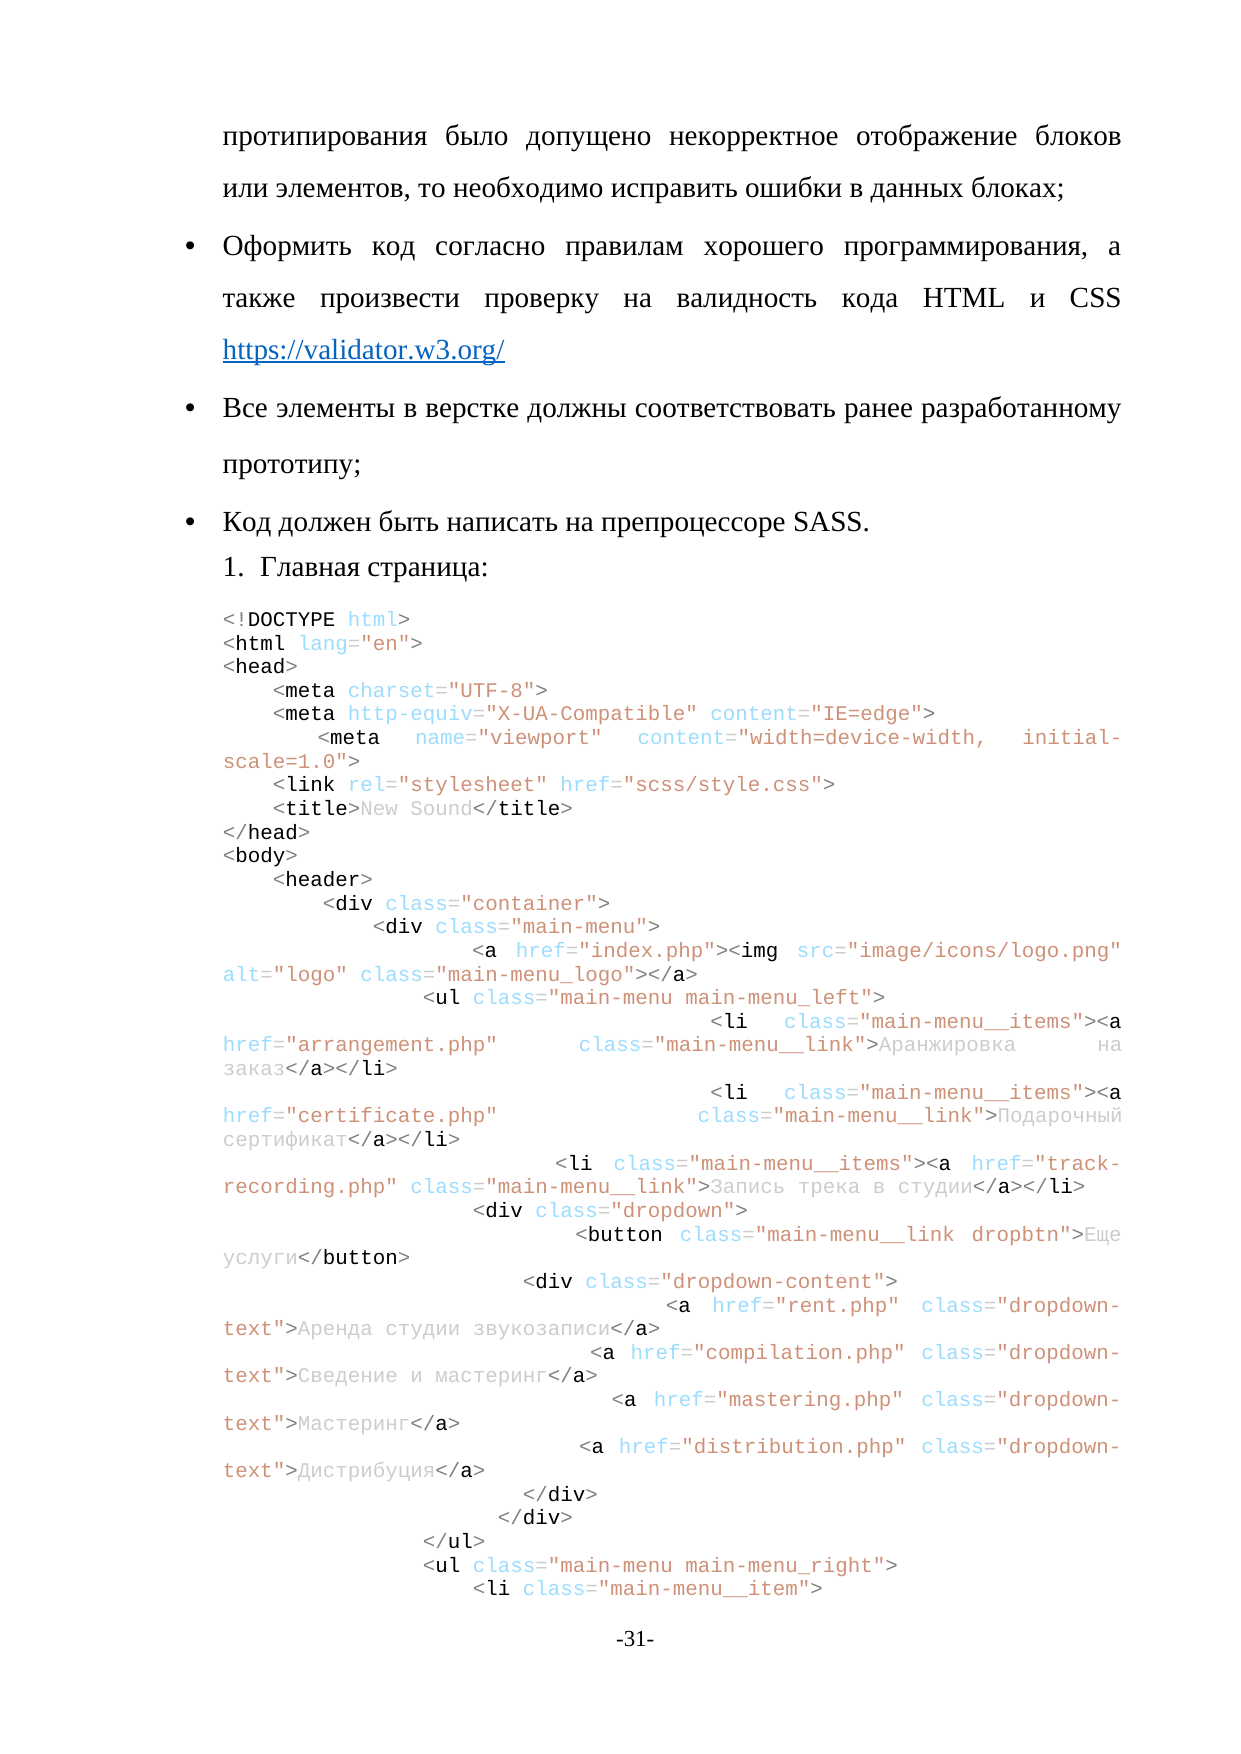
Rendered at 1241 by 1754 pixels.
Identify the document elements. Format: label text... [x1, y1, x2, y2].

text <title>New Sound</title> [223, 798, 1122, 822]
text <meta charset="UTF-8"> [223, 680, 1122, 703]
text <a href="compilation.php" class="dropdown-text">Сведение и мастеринг</a> [223, 1342, 1122, 1389]
text <div class="dropdown-content"> [223, 1271, 1122, 1294]
text <li class="main-menu__items"><a href="track-recording.php" class="main-menu__link">Запись трека в студии</a></li> [223, 1153, 1122, 1200]
text <body> [223, 845, 1122, 869]
text <a href="mastering.php" class="dropdown-text">Мастеринг</a> [223, 1389, 1122, 1436]
text <meta name="viewport" content="width=device-width, initial-scale=1.0"> [223, 727, 1122, 774]
text <a href="distribution.php" class="dropdown-text">Дистрибуция</a> [223, 1436, 1122, 1484]
text <li class="main-menu__items"><a href="certificate.php" class="main-menu__link">Подарочный сертификат</a></li> [223, 1082, 1122, 1153]
text <header> [223, 869, 1122, 893]
text </div> [223, 1484, 1122, 1507]
list Главная страница: [222, 549, 1116, 582]
text <li class="main-menu__items"><a href="arrangement.php" class="main-menu__link">Аранжировка на заказ</a></li> [223, 1011, 1122, 1082]
text </div> [223, 1507, 1122, 1531]
text <!DOCTYPE html> [223, 609, 1122, 632]
text <a href="rent.php" class="dropdown-text">Аренда студии звукозаписи</a> [223, 1294, 1122, 1342]
text <ul class="main-menu main-menu_right"> [223, 1555, 1122, 1578]
text <li class="main-menu__item"> [223, 1578, 1122, 1602]
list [185, 118, 1122, 203]
text <html lang="en"> [223, 632, 1122, 656]
list Код должен быть написать на препроцессоре SASS. [185, 504, 1122, 538]
text <button class="main-menu__link dropbtn">Еще услуги</button> [223, 1224, 1122, 1271]
text </ul> [223, 1531, 1122, 1555]
text <a href="index.php"><img src="image/icons/logo.png" alt="logo" class="main-menu_logo"></a> [223, 940, 1122, 987]
text <div class="dropdown"> [223, 1200, 1122, 1224]
text <ul class="main-menu main-menu_left"> [223, 987, 1122, 1011]
text <meta http-equiv="X-UA-Compatible" content="IE=edge"> [223, 703, 1122, 727]
text </head> [223, 822, 1122, 845]
list Все элементы в верстке должны соответствовать ранее разработанному прототипу; [185, 390, 1122, 479]
text <head> [223, 656, 1122, 680]
text <link rel="stylesheet" href="scss/style.css"> [223, 774, 1122, 798]
list Оформить код согласно правилам хорошего программирования, а также произвести проверку на валидность кода HTML и CSS https://validator.w3.org/ [185, 228, 1122, 366]
text <div class="main-menu"> [223, 916, 1122, 940]
text <div class="container"> [223, 893, 1122, 916]
